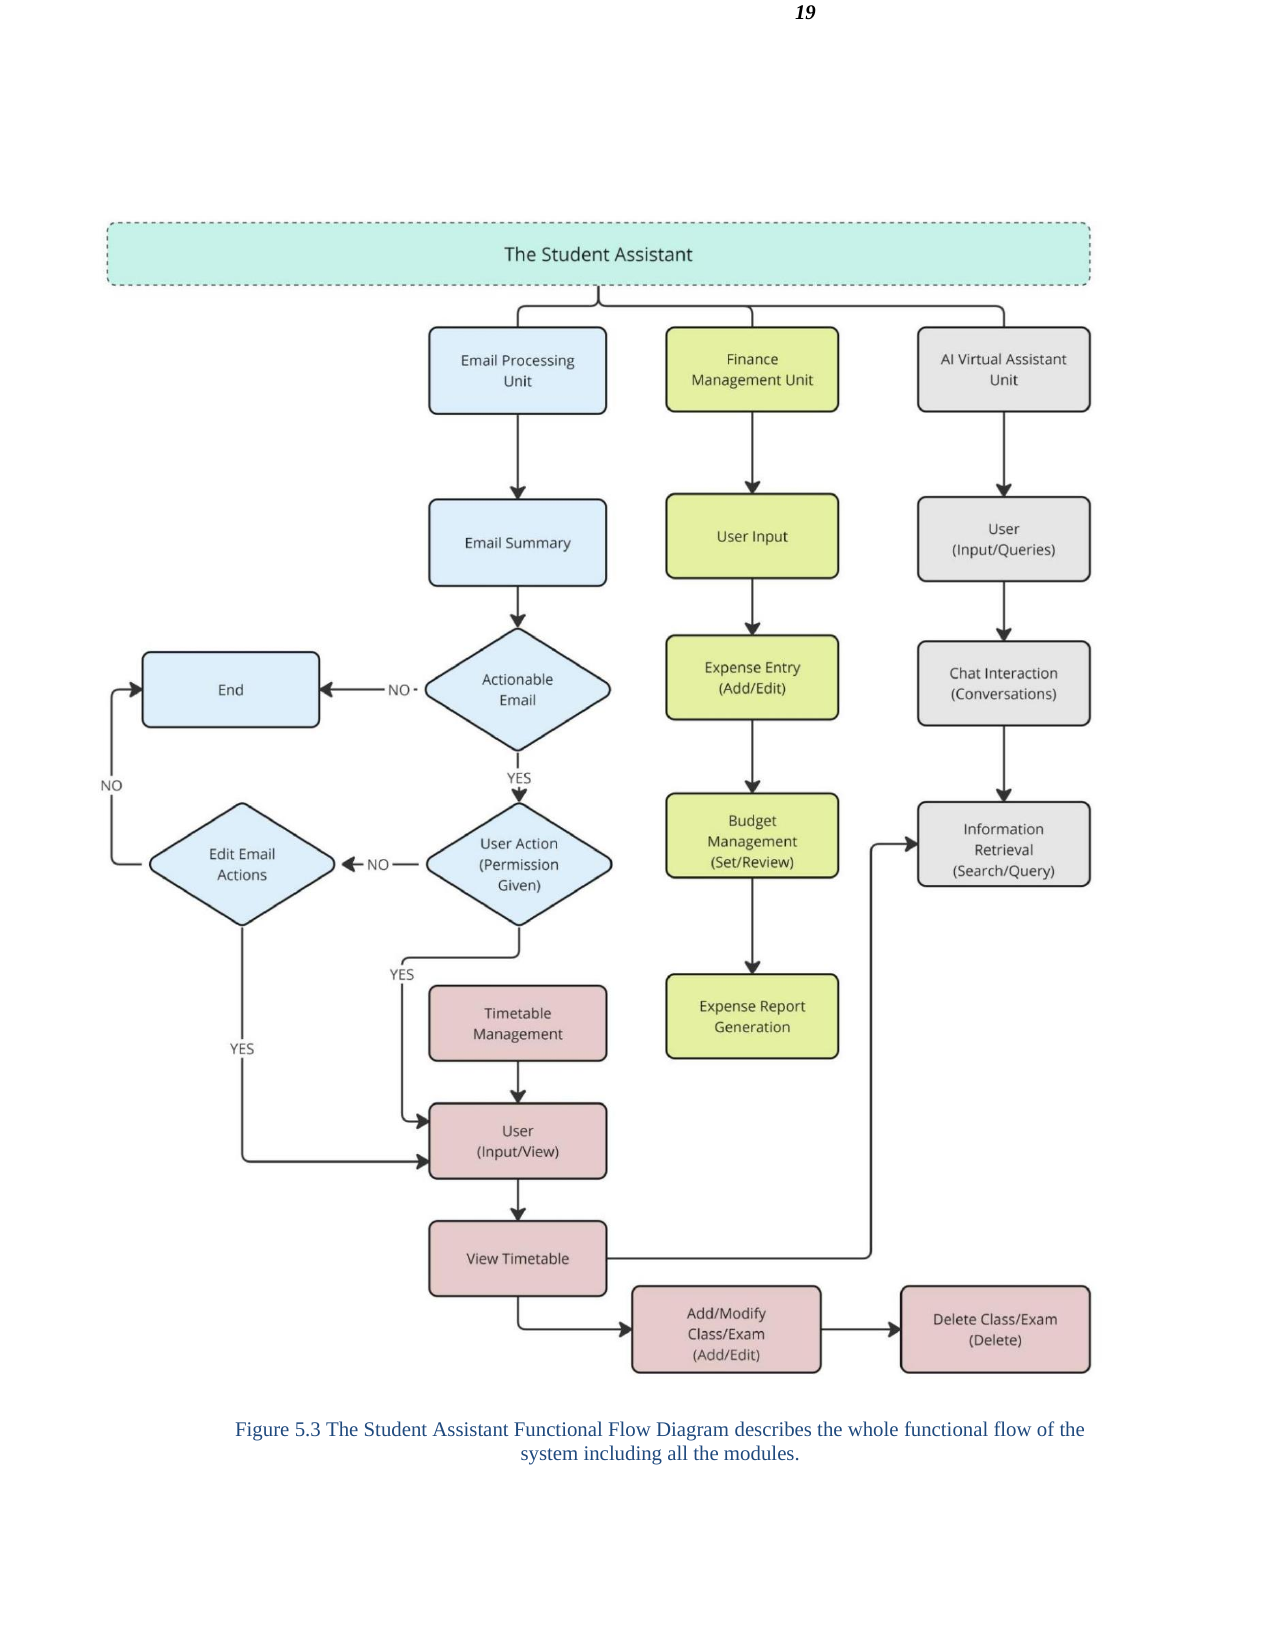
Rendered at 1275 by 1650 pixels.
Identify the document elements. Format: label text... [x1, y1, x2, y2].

text Figure 5.3 The Student Assistant Functional Flow Diagram describes the whole functional flow of the system including all the modules. [225, 1417, 1095, 1465]
picture [92, 210, 1102, 1389]
